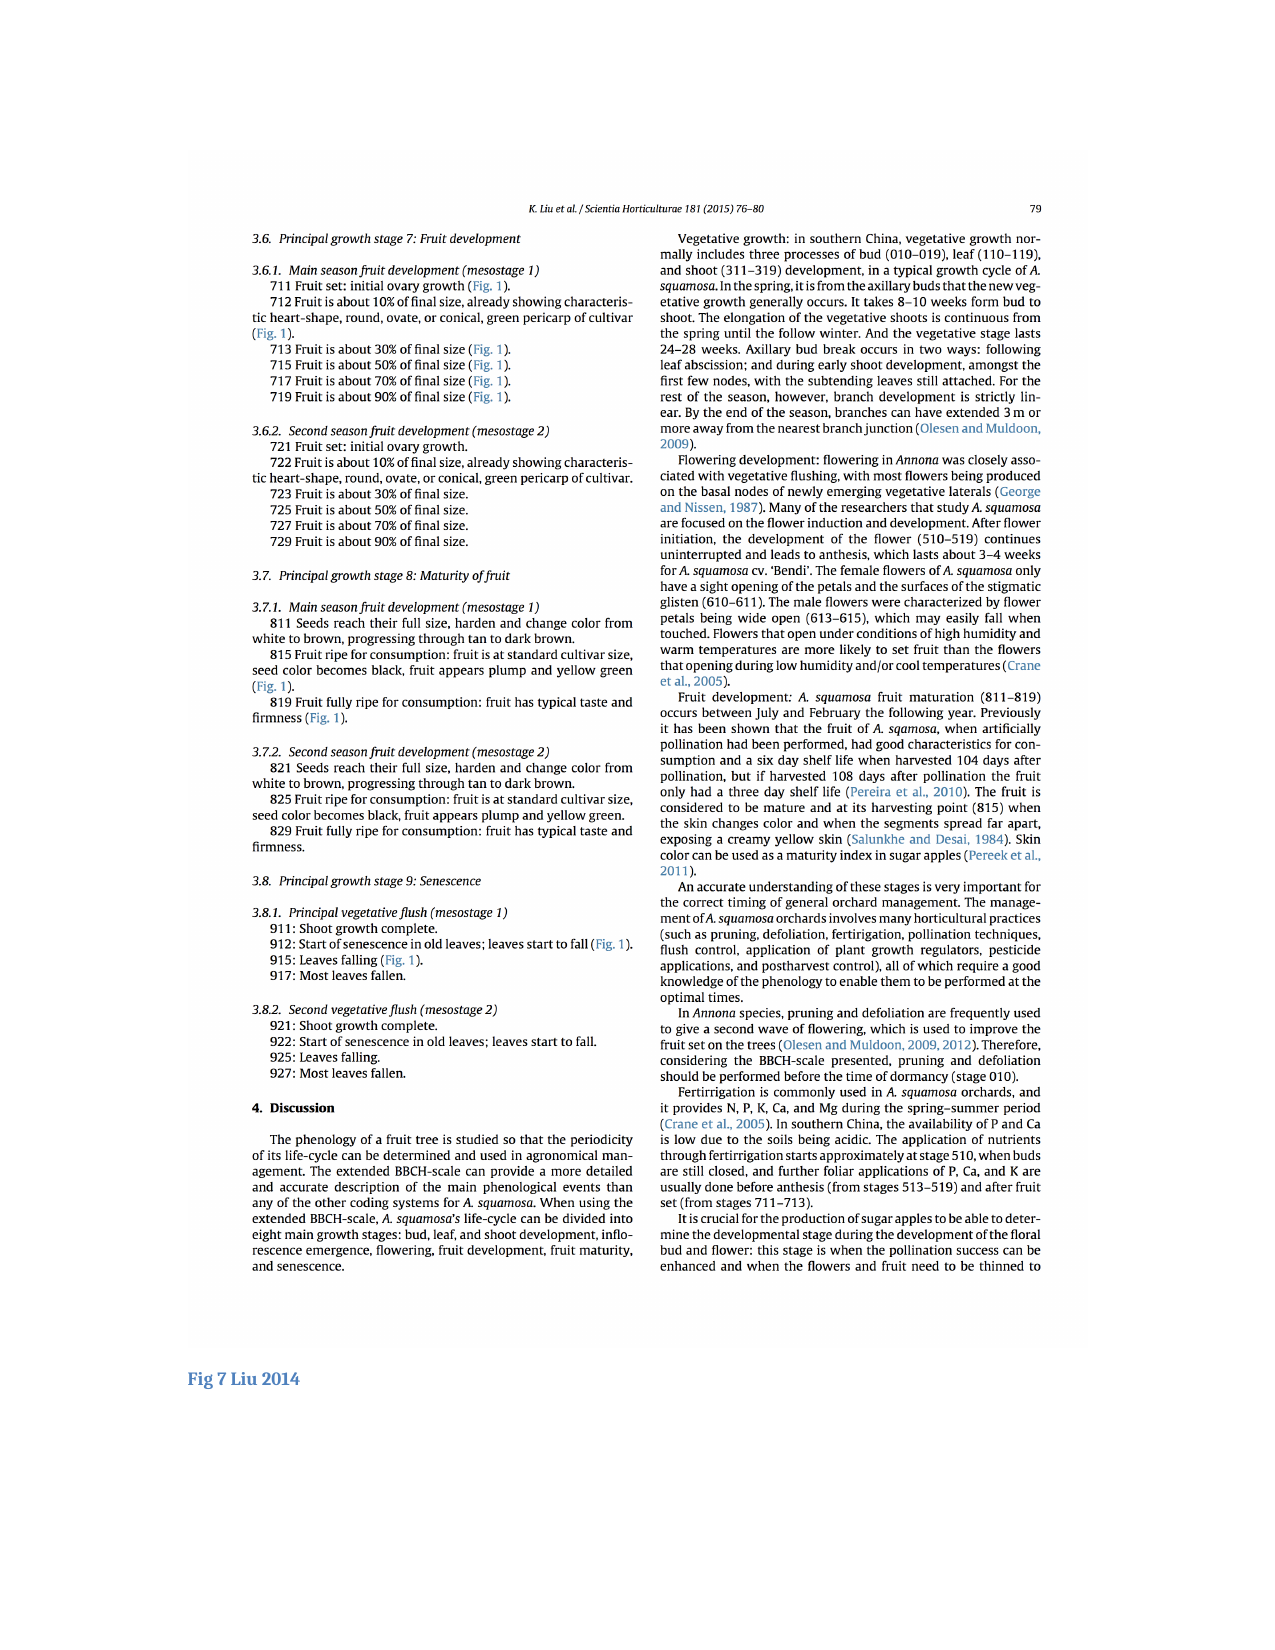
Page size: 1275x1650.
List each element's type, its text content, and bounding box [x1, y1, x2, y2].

picture [187, 150, 1088, 1348]
text Fig 7 Liu 2014 [187, 1369, 1087, 1390]
